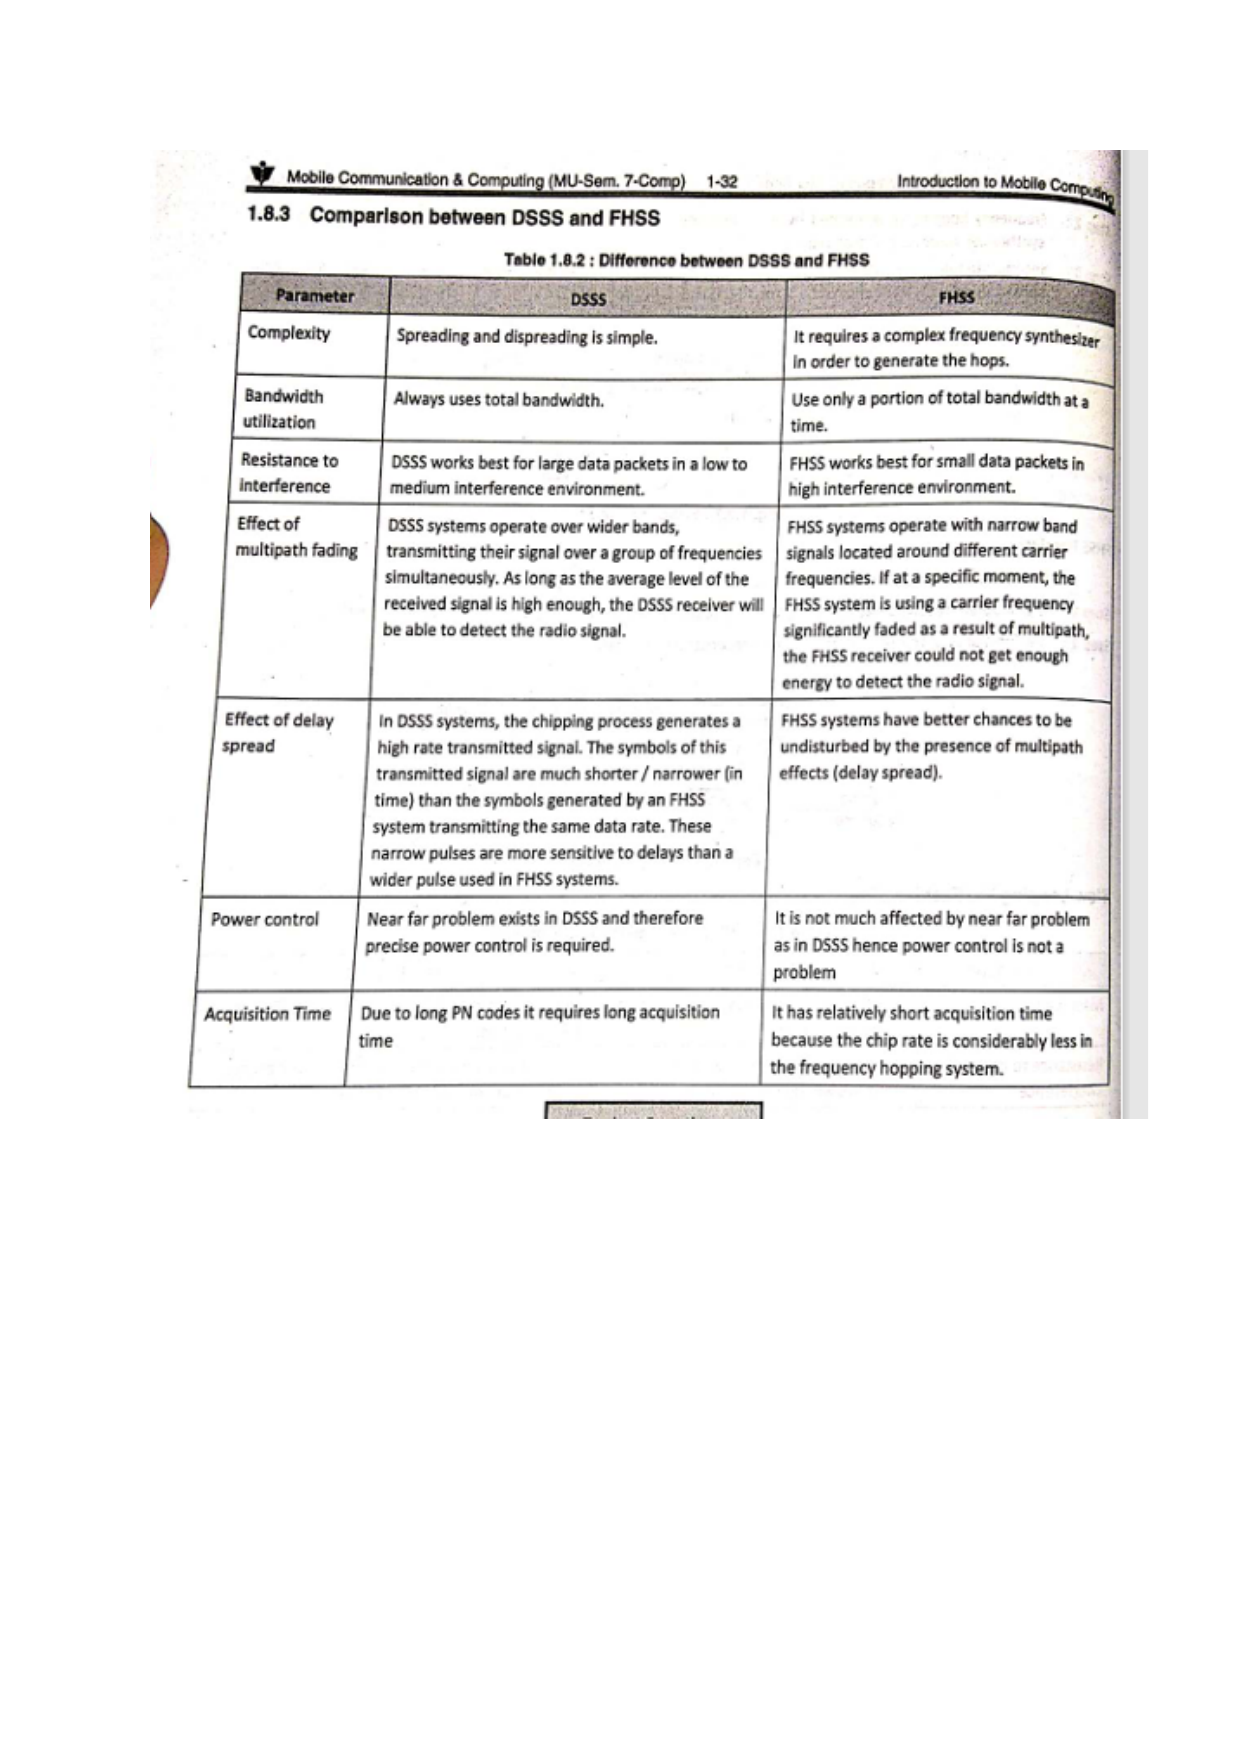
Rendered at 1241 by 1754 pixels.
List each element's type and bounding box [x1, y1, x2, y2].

picture [150, 150, 1149, 1119]
